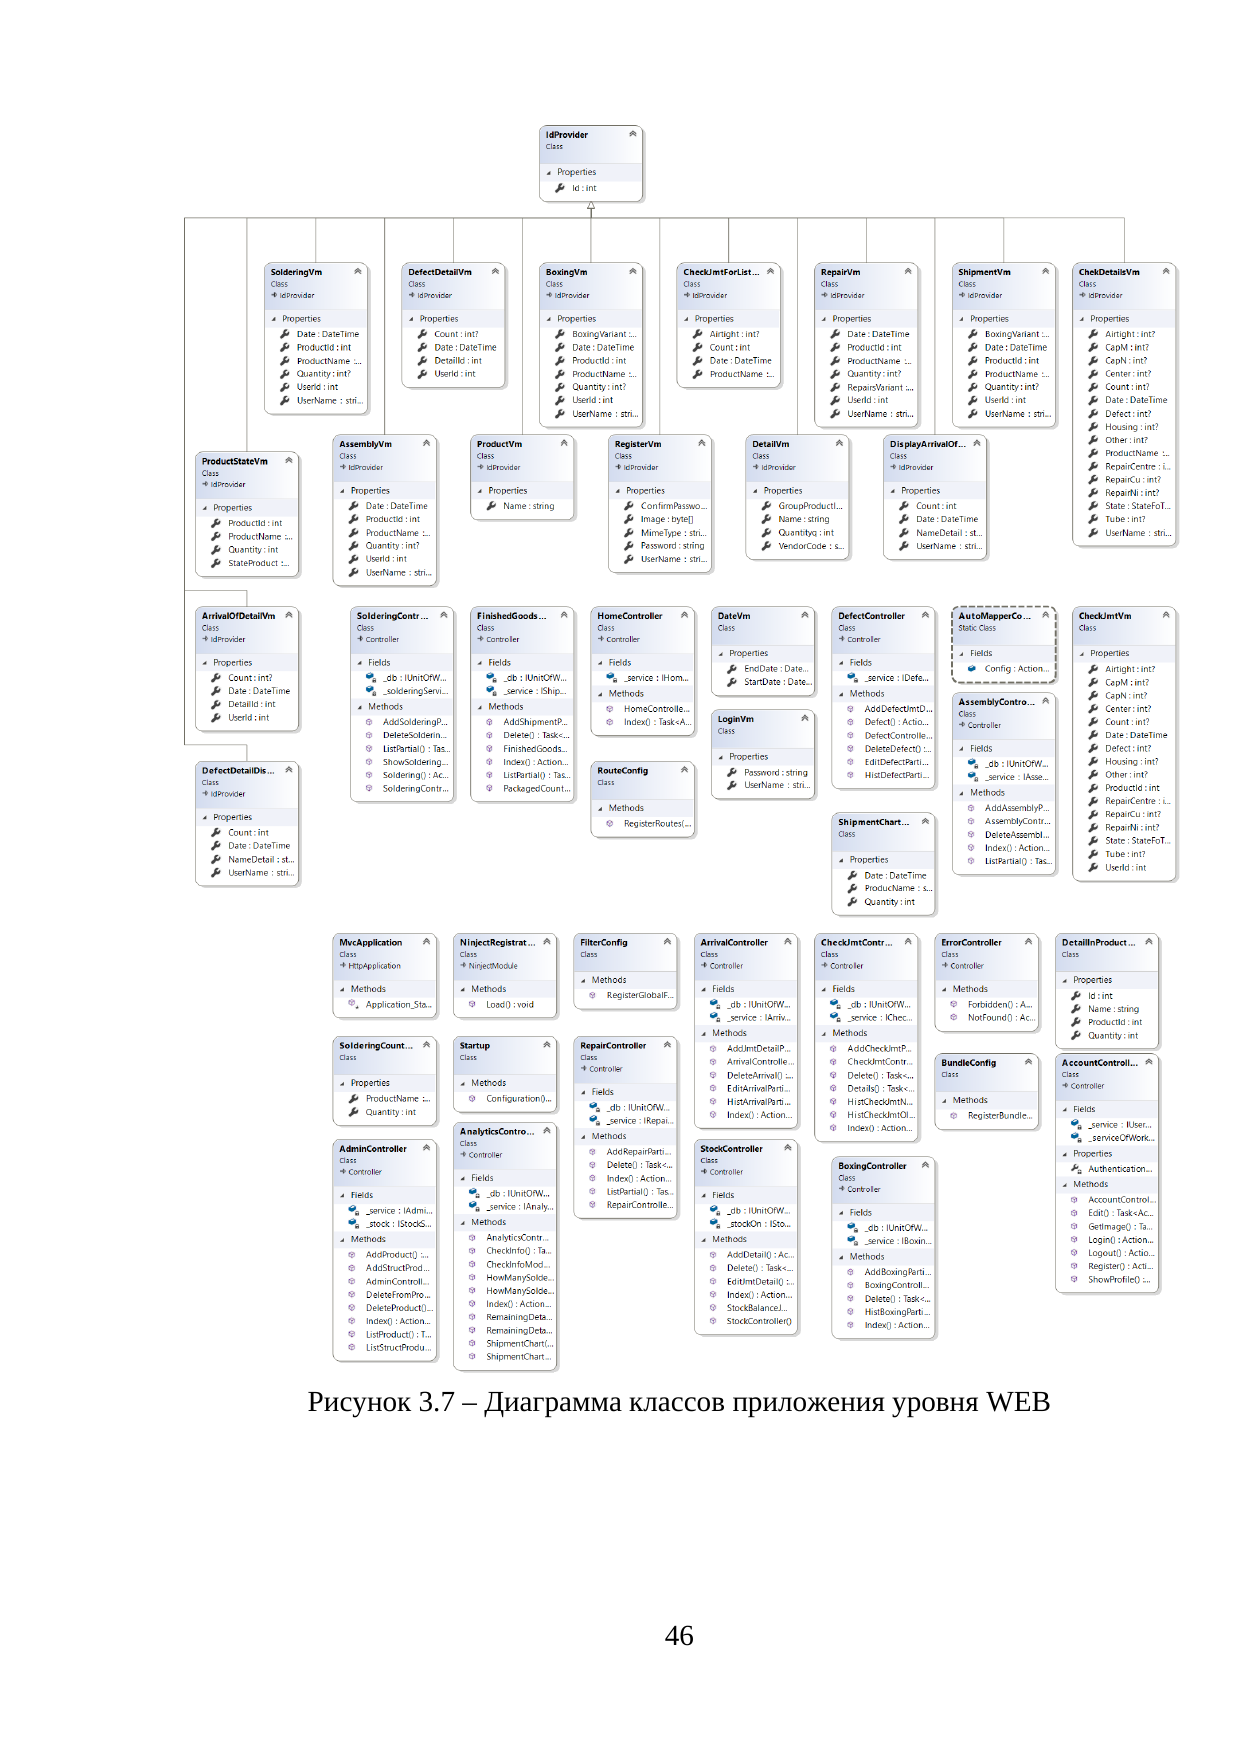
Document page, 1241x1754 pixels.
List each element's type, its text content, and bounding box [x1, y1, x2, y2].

list Рисунок 3.7 – Диаграмма классов приложения уровня WEB [177, 1378, 1181, 1420]
picture [177, 118, 1182, 1376]
